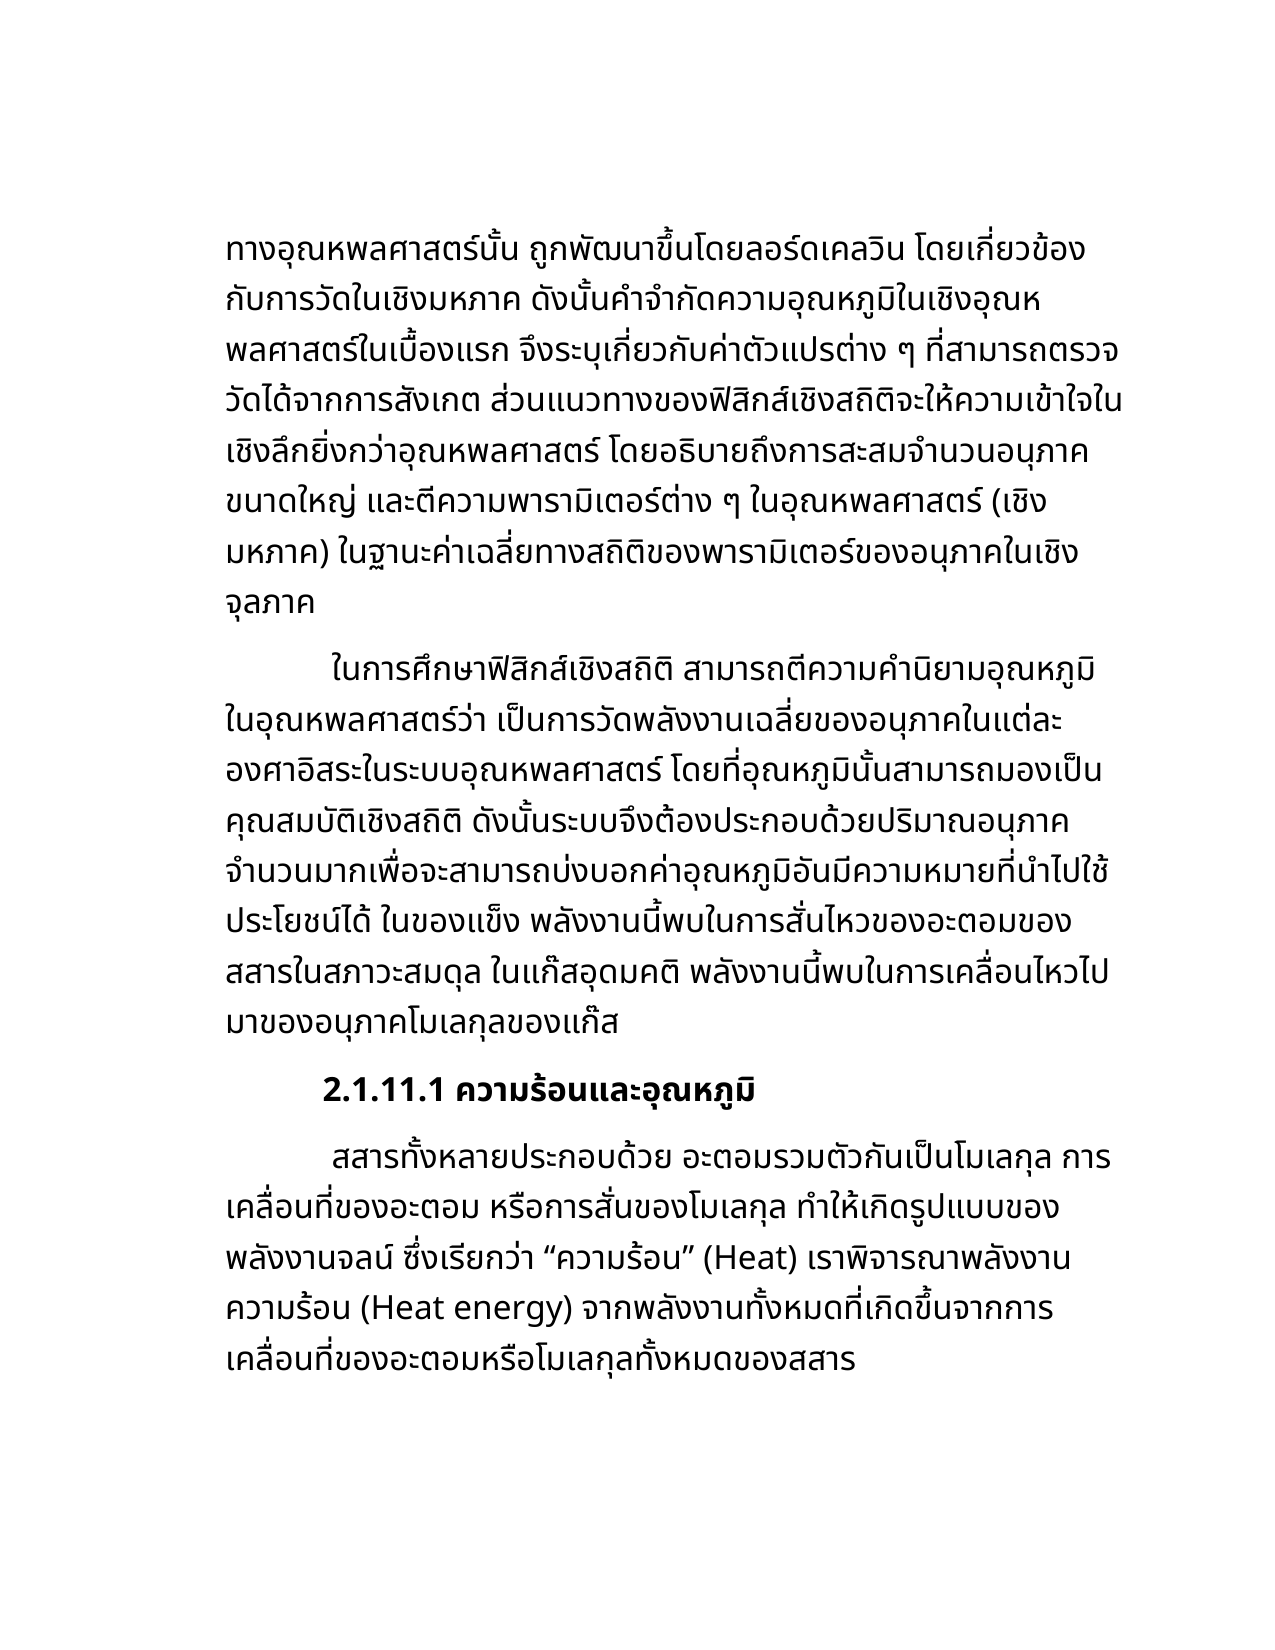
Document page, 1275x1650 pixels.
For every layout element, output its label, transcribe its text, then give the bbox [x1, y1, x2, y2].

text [225, 225, 1125, 629]
text สสารทั้งหลายประกอบด้วย อะตอมรวมตัวกันเป็นโมเลกุล การเคลื่อนที่ของอะตอม หรือการสั่นของโมเลกุล ทำให้เกิดรูปแบบของพลังงานจลน์ ซึ่งเรียกว่า “ความร้อน” (Heat) เราพิจารณาพลังงานความร้อน (Heat energy) จากพลังงานทั้งหมดที่เกิดขึ้นจากการเคลื่อนที่ของอะตอมหรือโมเลกุลทั้งหมดของสสาร [225, 1133, 1125, 1385]
text ในการศึกษาฟิสิกส์เชิงสถิติ สามารถตีความคำนิยามอุณหภูมิในอุณหพลศาสตร์ว่า เป็นการวัดพลังงานเฉลี่ยของอนุภาคในแต่ละองศาอิสระในระบบอุณหพลศาสตร์ โดยที่อุณหภูมินั้นสามารถมองเป็นคุณสมบัติเชิงสถิติ ดังนั้นระบบจึงต้องประกอบด้วยปริมาณอนุภาคจำนวนมากเพื่อจะสามารถบ่งบอกค่าอุณหภูมิอันมีความหมายที่นำไปใช้ประโยชน์ได้ ในของแข็ง พลังงานนี้พบในการสั่นไหวของอะตอมของสสารในสภาวะสมดุล ในแก๊สอุดมคติ พลังงานนี้พบในการเคลื่อนไหวไปมาของอนุภาคโมเลกุลของแก๊ส [225, 645, 1125, 1049]
text 2.1.11.1 ความร้อนและอุณหภูมิ [225, 1065, 1125, 1116]
